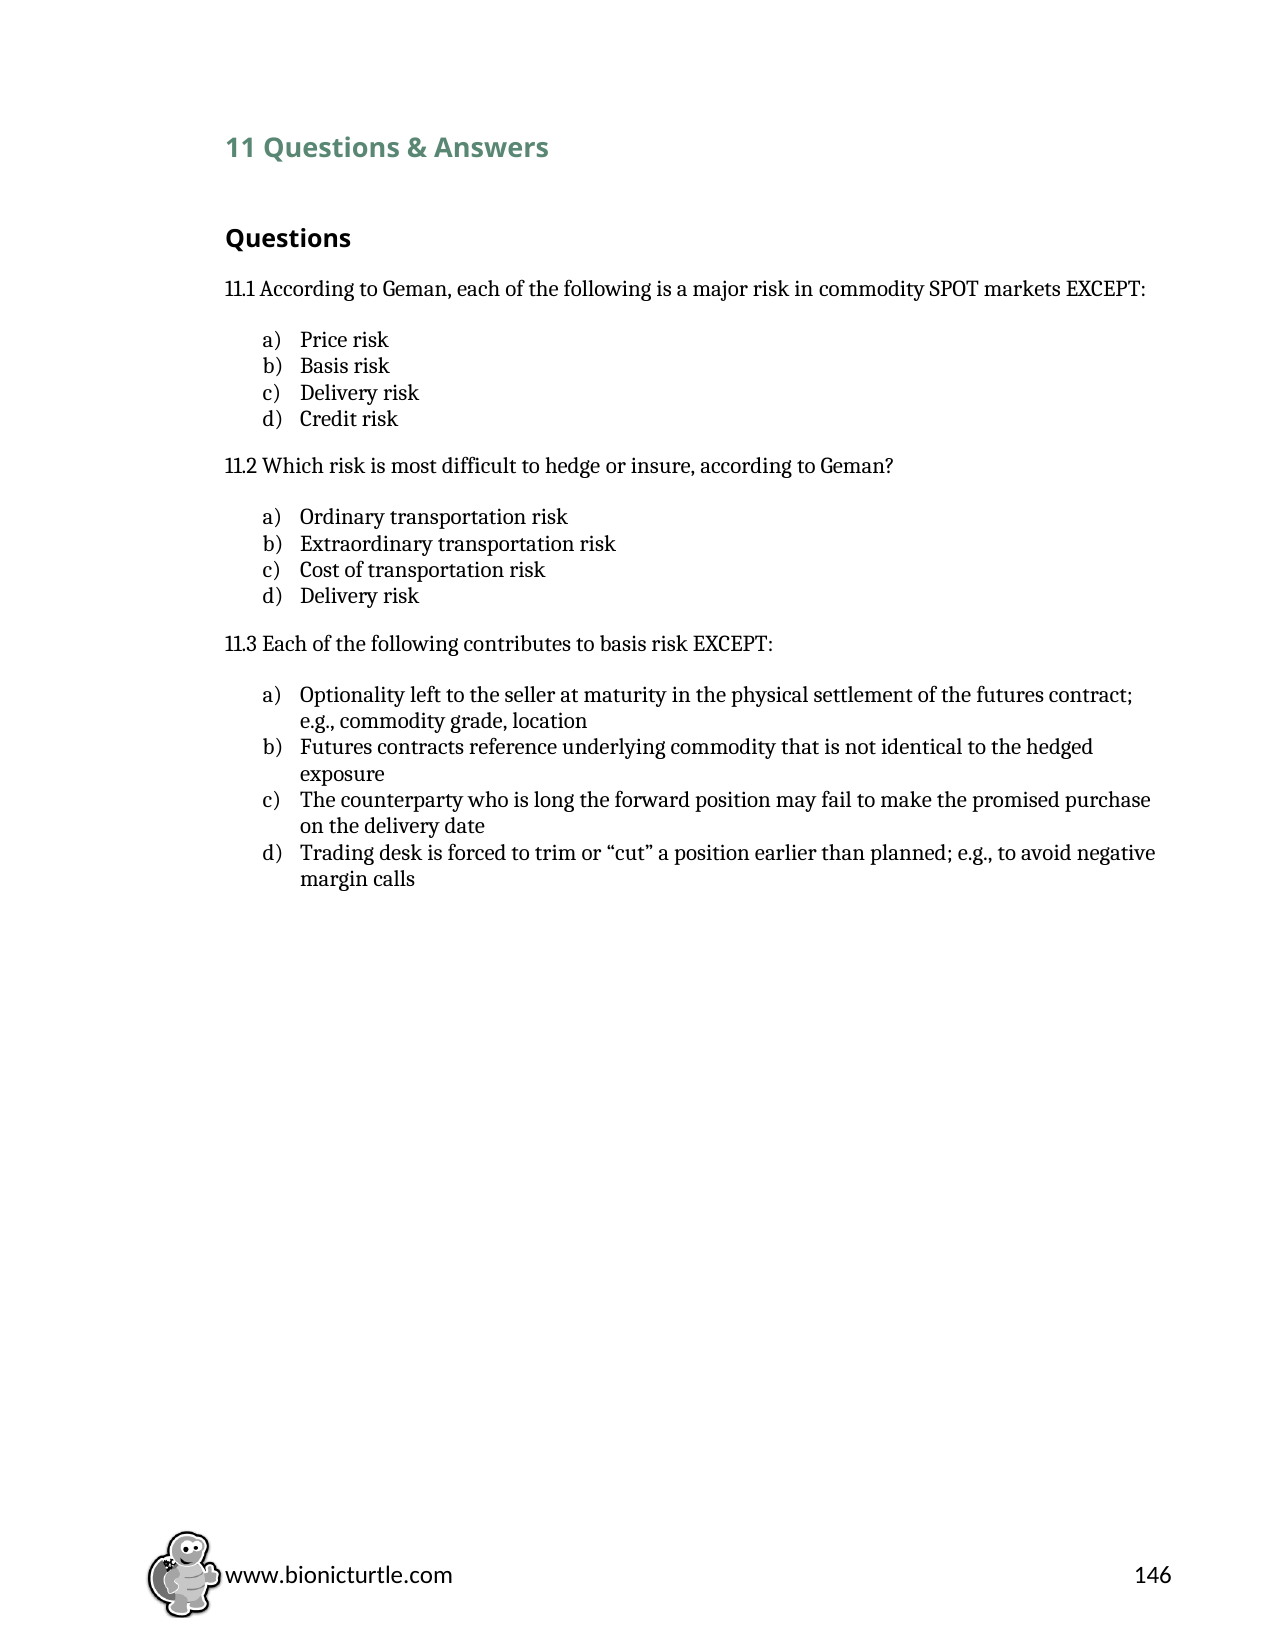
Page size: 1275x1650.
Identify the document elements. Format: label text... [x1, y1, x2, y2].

list Price risk [262, 327, 1172, 353]
list Optionality left to the seller at maturity in the physical settlement of the futures contract; e.g., commodity grade, location [262, 681, 1172, 734]
subtitle Questions [225, 221, 1172, 255]
list Futures contracts reference underlying commodity that is not identical to the hedged exposure [262, 734, 1172, 787]
text 11.1 According to Geman, each of the following is a major risk in commodity SPOT markets EXCEPT: [225, 276, 1172, 302]
list The counterparty who is long the forward position may fail to make the promised purchase on the delivery date [262, 787, 1172, 839]
list Extraordinary transportation risk [262, 531, 1172, 557]
list Basis risk [262, 353, 1172, 379]
text 11.2 Which risk is most difficult to hedge or insure, according to Geman? [225, 453, 1172, 479]
subtitle 11 Questions & Answers [225, 128, 1172, 165]
list Cost of transportation risk [262, 557, 1172, 583]
list Delivery risk [262, 379, 1172, 406]
list Credit risk [262, 406, 1172, 432]
list Ordinary transportation risk [262, 504, 1172, 531]
list Delivery risk [262, 583, 1172, 609]
text 11.3 Each of the following contributes to basis risk EXCEPT: [225, 630, 1172, 657]
list Trading desk is forced to trim or “cut” a position earlier than planned; e.g., to avoid negative margin calls [262, 839, 1172, 892]
